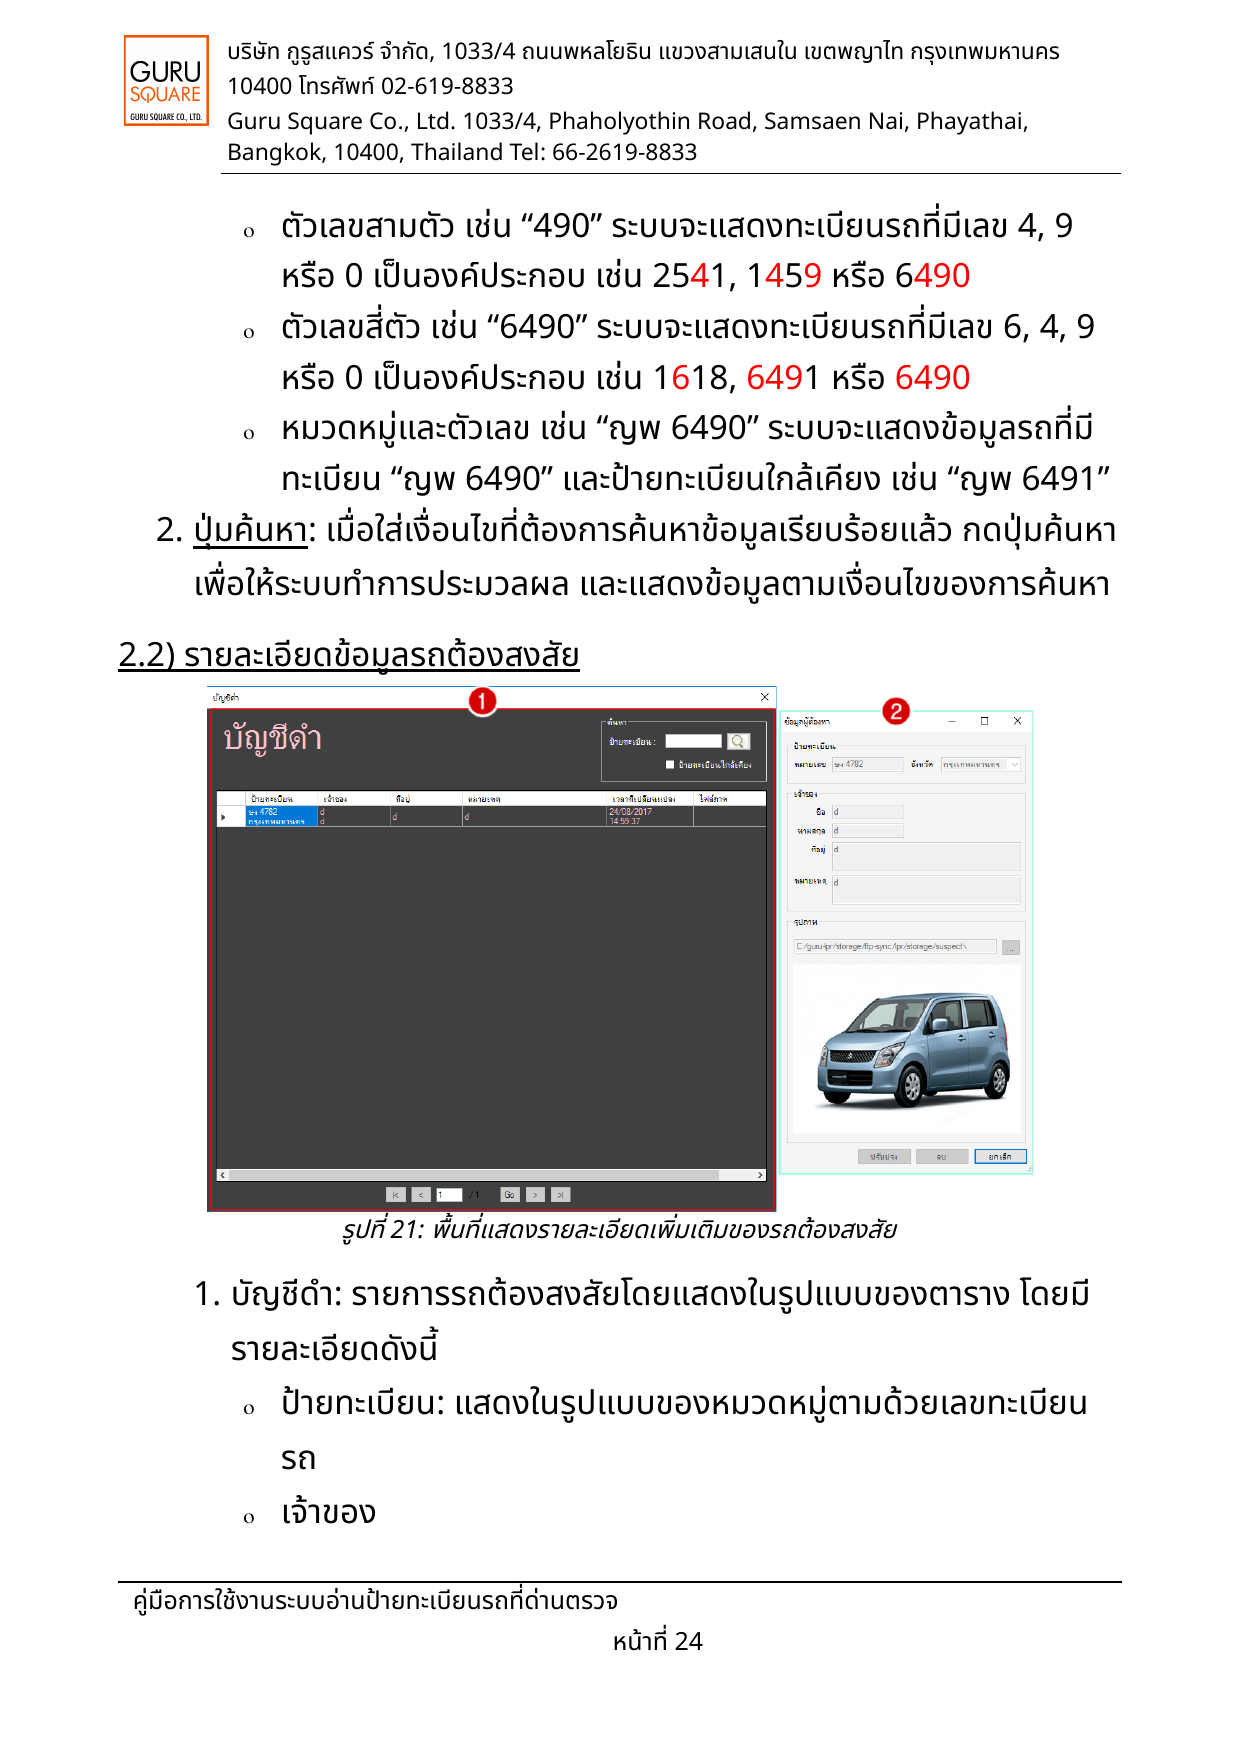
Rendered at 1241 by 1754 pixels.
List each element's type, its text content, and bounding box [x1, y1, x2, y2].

list หมวดหมู่และตัวเลข เช่น “ญพ 6490” ระบบจะแสดงข้อมูลรถที่มีทะเบียน “ญพ 6490” และป้ายทะเบียนใกล้เคียง เช่น “ญพ 6491” [243, 404, 1122, 505]
picture [207, 685, 1034, 1212]
list ปุ่มค้นหา: เมื่อใส่เงื่อนไขที่ต้องการค้นหาข้อมูลเรียบร้อยแล้ว กดปุ่มค้นหาเพื่อให้ระบบทำการประมวลผล และแสดงข้อมูลตามเงื่อนไขของการค้นหา [156, 505, 1122, 610]
list ป้ายทะเบียน: แสดงในรูปแบบของหมวดหมู่ตามด้วยเลขทะเบียนรถ [243, 1379, 1122, 1484]
picture [123, 35, 209, 126]
list ตัวเลขสามตัว เช่น “490” ระบบจะแสดงทะเบียนรถที่มีเลข 4, 9 หรือ 0 เป็นองค์ประกอบ เช่น 2541, 1459 หรือ 6490 [243, 202, 1122, 303]
list เจ้าของ [243, 1488, 1122, 1538]
list บัญชีดำ: รายการรถต้องสงสัยโดยแสดงในรูปแบบของตาราง โดยมีรายละเอียดดังนี้ [193, 1270, 1122, 1375]
list ตัวเลขสี่ตัว เช่น “6490” ระบบจะแสดงทะเบียนรถที่มีเลข 6, 4, 9 หรือ 0 เป็นองค์ประกอบ เช่น 1618, 6491 หรือ 6490 [243, 303, 1122, 404]
subtitle 2.2) รายละเอียดข้อมูลรถต้องสงสัย [118, 631, 1122, 682]
